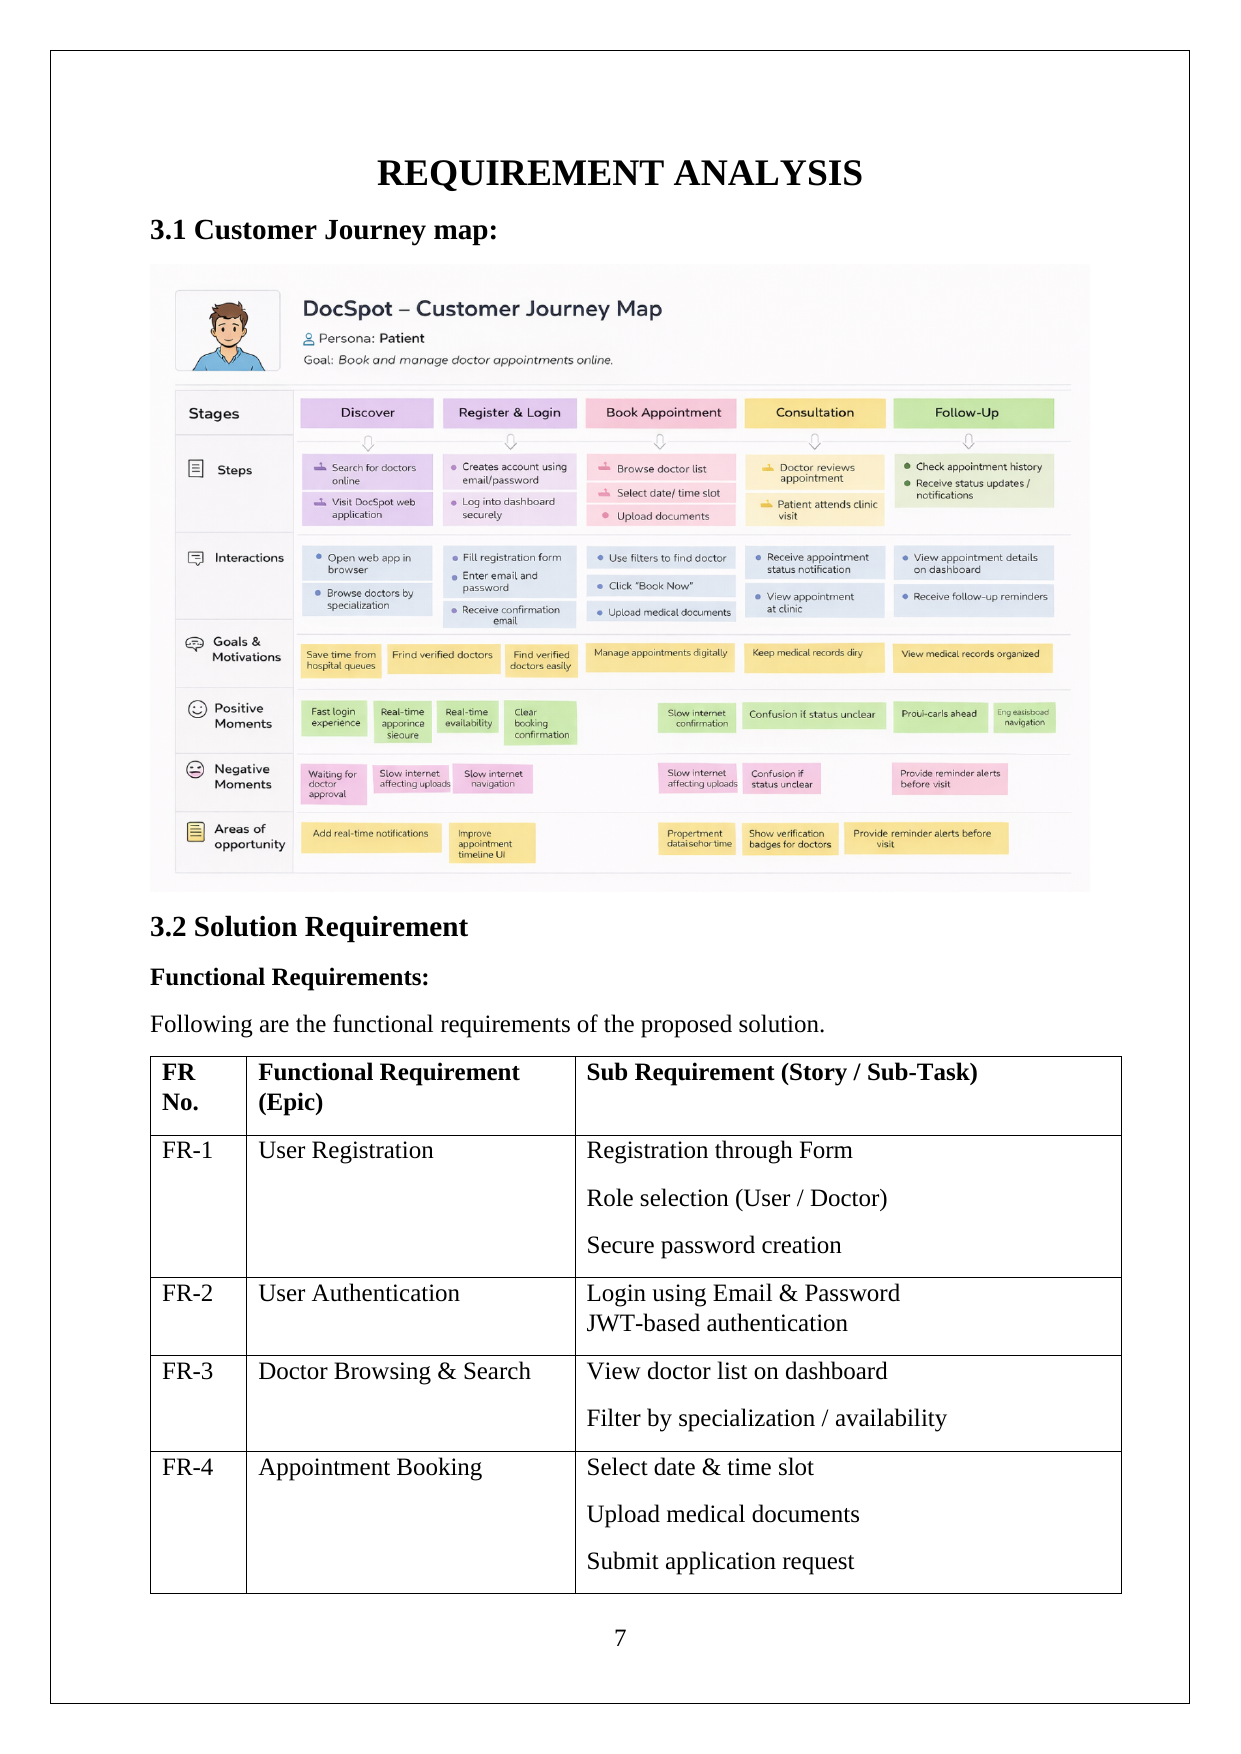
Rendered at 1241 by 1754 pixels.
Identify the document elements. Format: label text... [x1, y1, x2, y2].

table_cell Registration through Form Role selection (User / Doctor) Secure password creation [576, 1136, 1121, 1277]
table_cell User Authentication [247, 1278, 575, 1355]
table_cell FR-2 [151, 1278, 246, 1355]
table_header Functional Requirement (Epic) [247, 1057, 575, 1134]
table_header FR No. [151, 1057, 246, 1134]
table_cell Doctor Browsing & Search [247, 1356, 575, 1451]
text Functional Requirements: [150, 962, 1090, 991]
table_cell User Registration [247, 1136, 575, 1277]
table_cell Select date & time slot Upload medical documents Submit application request [576, 1452, 1121, 1593]
table_cell Appointment Booking [247, 1452, 575, 1593]
table_cell FR-4 [151, 1452, 246, 1593]
table_header Sub Requirement (Story / Sub-Task) [576, 1057, 1121, 1134]
table_cell View doctor list on dashboard Filter by specialization / availability [576, 1356, 1121, 1451]
text REQUIREMENT ANALYSIS [150, 150, 1090, 193]
text 3.2 Solution Requirement [150, 909, 1090, 943]
picture [150, 264, 1091, 892]
text Following are the functional requirements of the proposed solution. [150, 1009, 1090, 1038]
table_cell FR-3 [151, 1356, 246, 1451]
table_cell Login using Email & Password JWT-based authentication [576, 1278, 1121, 1355]
text 3.1 Customer Journey map: [150, 212, 1090, 246]
table_cell FR-1 [151, 1136, 246, 1277]
